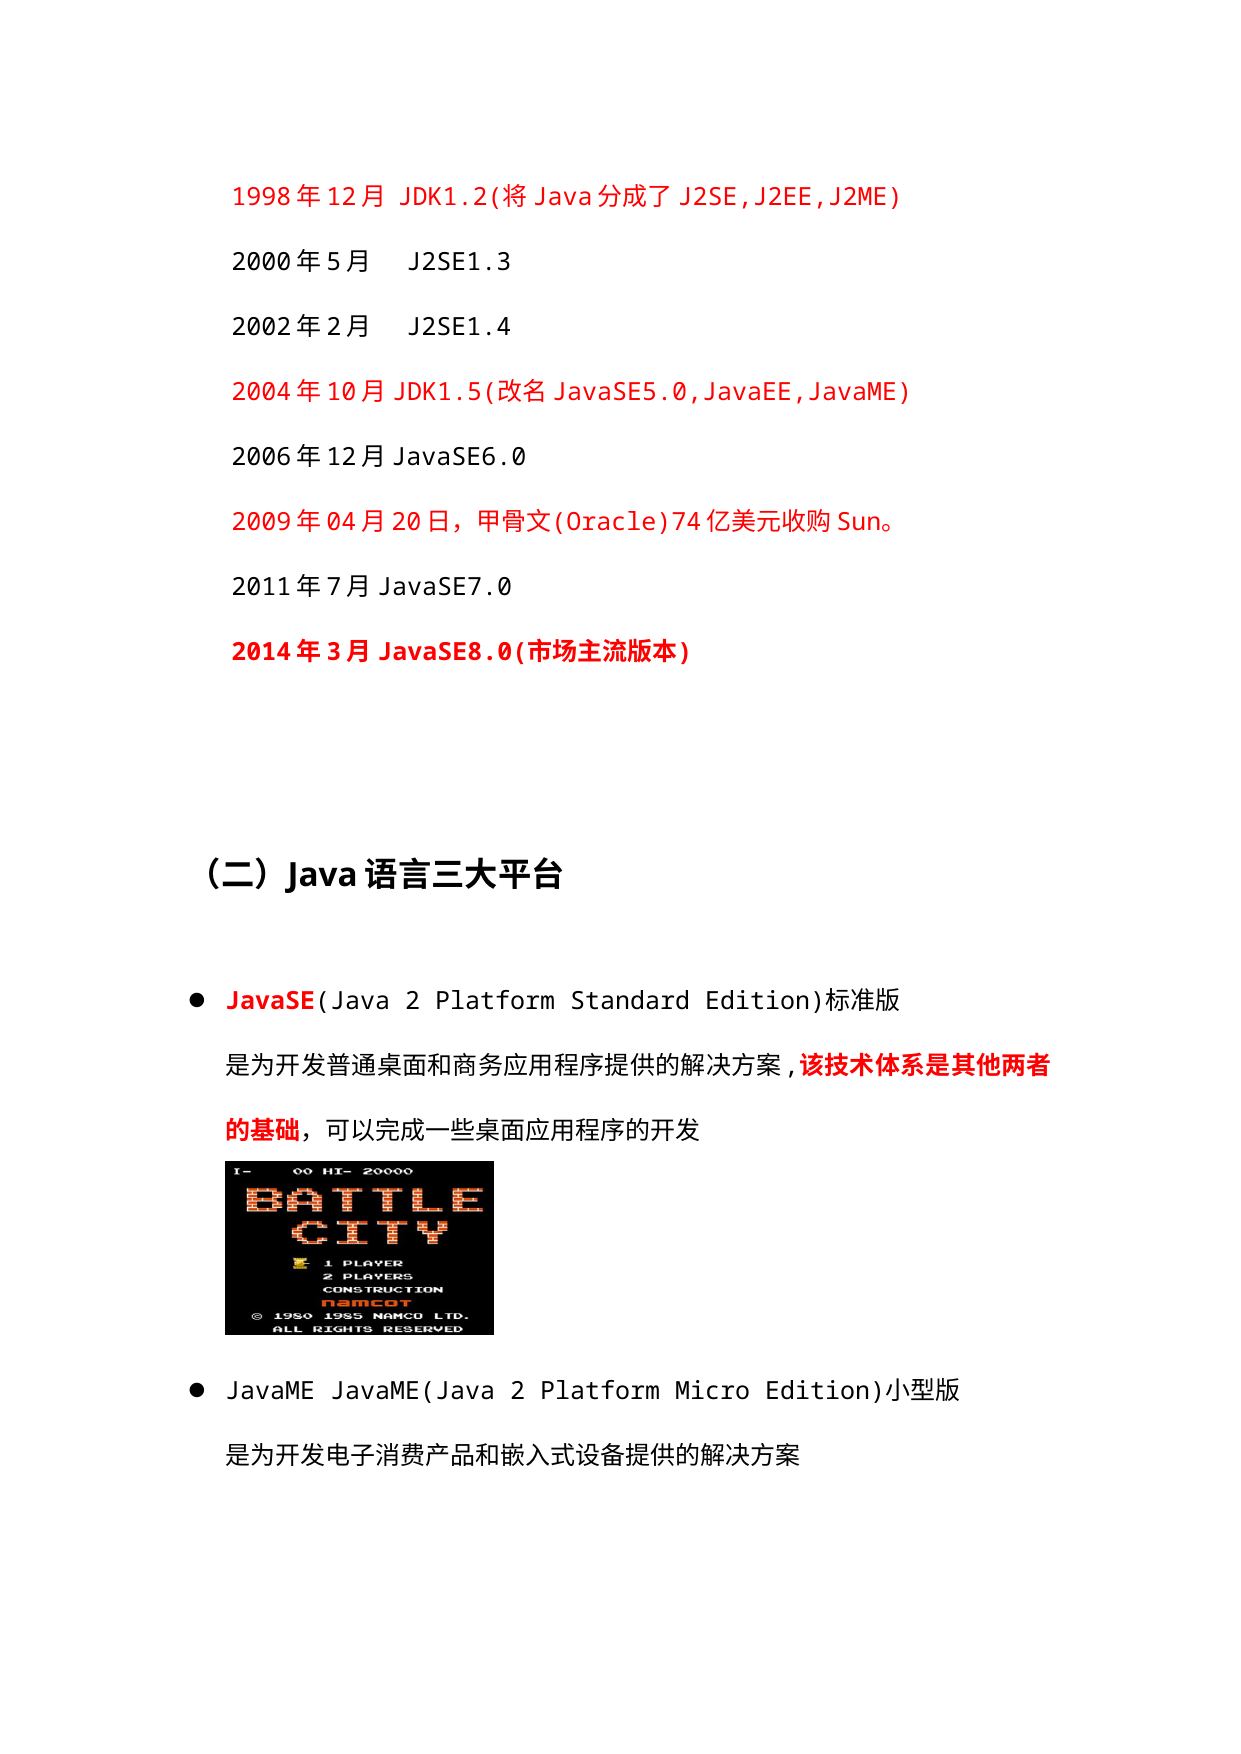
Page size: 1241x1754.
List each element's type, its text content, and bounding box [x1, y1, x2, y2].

text 2000年5月 J2SE1.3 [187, 227, 1053, 292]
subtitle Java语言三大平台 [187, 839, 1053, 904]
text 是为开发普通桌面和商务应用程序提供的解决方案,该技术体系是其他两者的基础，可以完成一些桌面应用程序的开发 [225, 1031, 1053, 1161]
list JavaME JavaME(Java 2 Platform Micro Edition)小型版 [187, 1356, 1053, 1421]
picture [225, 1161, 494, 1335]
text 是为开发电子消费产品和嵌入式设备提供的解决方案 [225, 1421, 1053, 1486]
list JavaSE(Java 2 Platform Standard Edition)标准版 [187, 966, 1053, 1031]
text 2004年10月 JDK1.5(改名JavaSE5.0,JavaEE,JavaME) [187, 357, 1053, 422]
text 2014年3月 JavaSE8.0(市场主流版本) [187, 617, 1053, 682]
text 2006年12月JavaSE6.0 [187, 422, 1053, 487]
text 2002年2月 J2SE1.4 [187, 292, 1053, 357]
text 2011年7月 JavaSE7.0 [187, 552, 1053, 617]
text 2009年04月20日，甲骨文(Oracle)74亿美元收购Sun。 [187, 487, 1053, 552]
text 1998年12月 JDK1.2(将Java分成了J2SE,J2EE,J2ME) [187, 162, 1053, 227]
